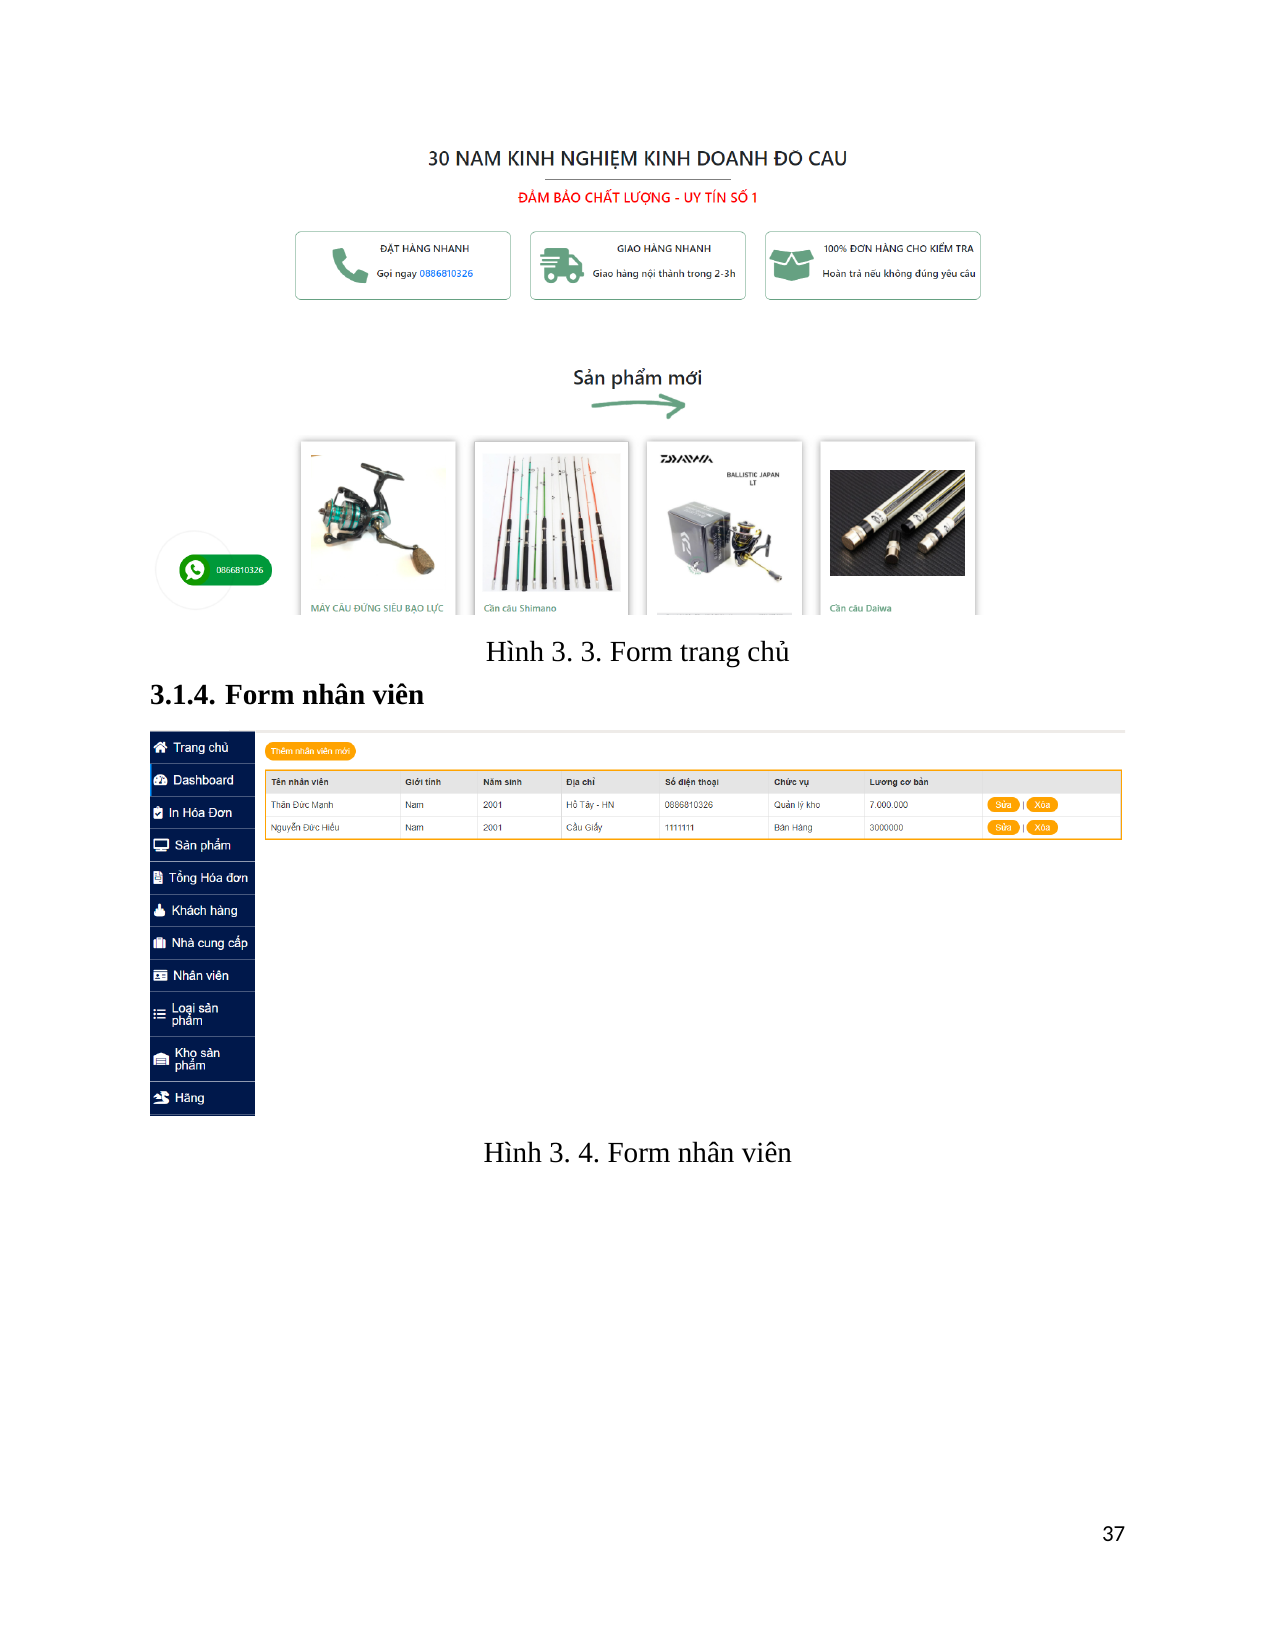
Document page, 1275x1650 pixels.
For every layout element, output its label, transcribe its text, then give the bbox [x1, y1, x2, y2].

picture [150, 730, 1125, 1116]
list Form nhân viên [150, 677, 1125, 711]
picture [150, 150, 1125, 615]
text Hình 3. 4. Form nhân viên [150, 1135, 1125, 1168]
text Hình 3. 3. Form trang chủ [150, 634, 1125, 667]
